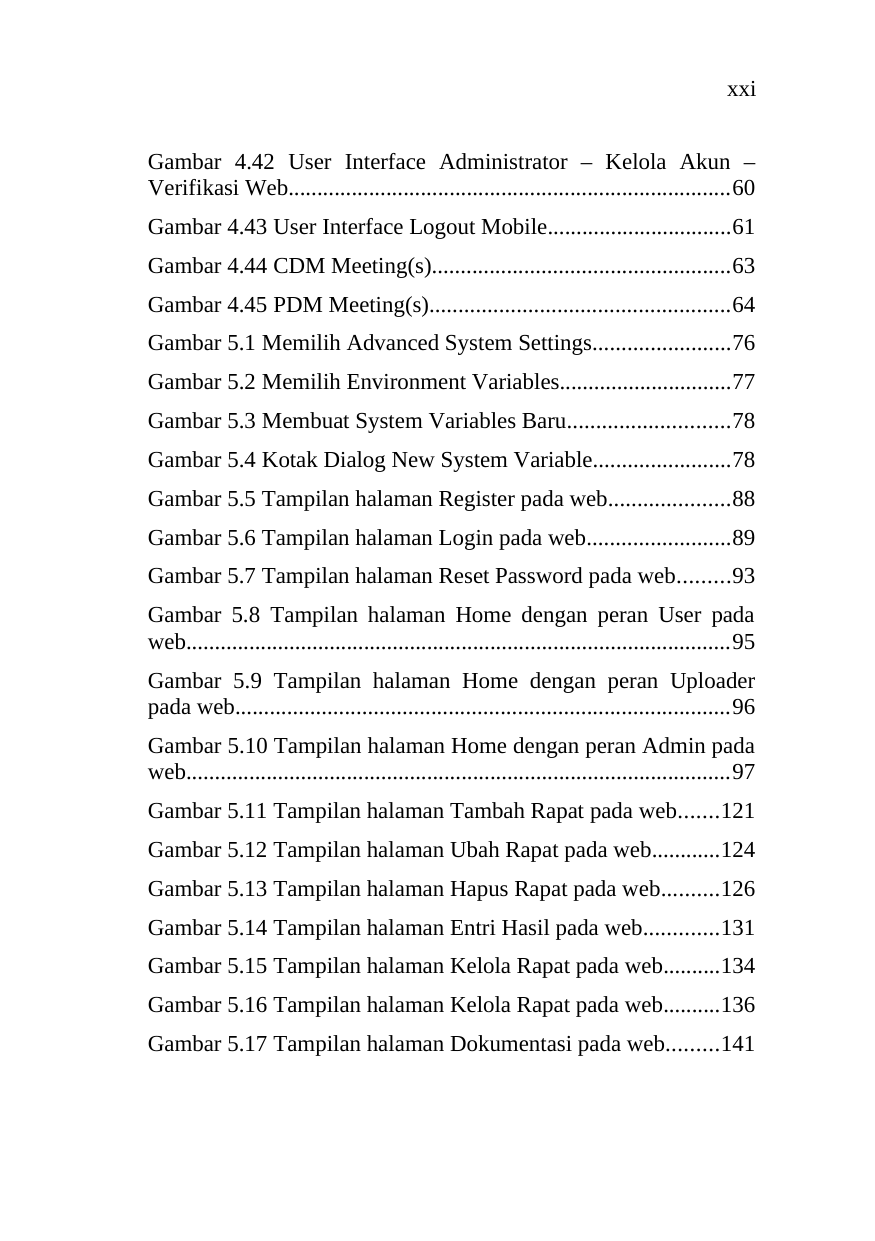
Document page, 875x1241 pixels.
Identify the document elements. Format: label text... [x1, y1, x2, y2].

text Gambar 4.45 PDM Meeting(s) 64 [148, 291, 756, 317]
text Gambar 5.17 Tampilan halaman Dokumentasi pada web 141 [148, 1030, 756, 1057]
text Gambar 5.9 Tampilan halaman Home dengan peran Uploader pada web 96 [148, 667, 756, 719]
text Gambar 5.14 Tampilan halaman Entri Hasil pada web 131 [148, 914, 756, 940]
text Gambar 5.10 Tampilan halaman Home dengan peran Admin pada web 97 [148, 732, 756, 784]
text Gambar 5.16 Tampilan halaman Kelola Rapat pada web 136 [148, 991, 756, 1018]
text Gambar 4.43 User Interface Logout Mobile 61 [148, 213, 756, 239]
text Gambar 5.7 Tampilan halaman Reset Password pada web 93 [148, 563, 756, 589]
text Gambar 5.12 Tampilan halaman Ubah Rapat pada web 124 [148, 836, 756, 862]
text Gambar 4.44 CDM Meeting(s) 63 [148, 252, 756, 278]
text Gambar 5.3 Membuat System Variables Baru 78 [148, 407, 756, 433]
text Gambar 5.5 Tampilan halaman Register pada web 88 [148, 485, 756, 511]
text Gambar 5.6 Tampilan halaman Login pada web 89 [148, 524, 756, 550]
text Gambar 5.13 Tampilan halaman Hapus Rapat pada web 126 [148, 875, 756, 901]
text Gambar 5.11 Tampilan halaman Tambah Rapat pada web 121 [148, 797, 756, 823]
text Gambar 5.8 Tampilan halaman Home dengan peran User pada web 95 [148, 601, 756, 654]
text Gambar 5.1 Memilih Advanced System Settings 76 [148, 329, 756, 356]
text Gambar 5.2 Memilih Environment Variables 77 [148, 368, 756, 395]
text Gambar 5.15 Tampilan halaman Kelola Rapat pada web 134 [148, 952, 756, 979]
text Gambar 4.42 User Interface Administrator – Kelola Akun – Verifikasi Web 60 [148, 148, 756, 200]
text Gambar 5.4 Kotak Dialog New System Variable 78 [148, 446, 756, 472]
